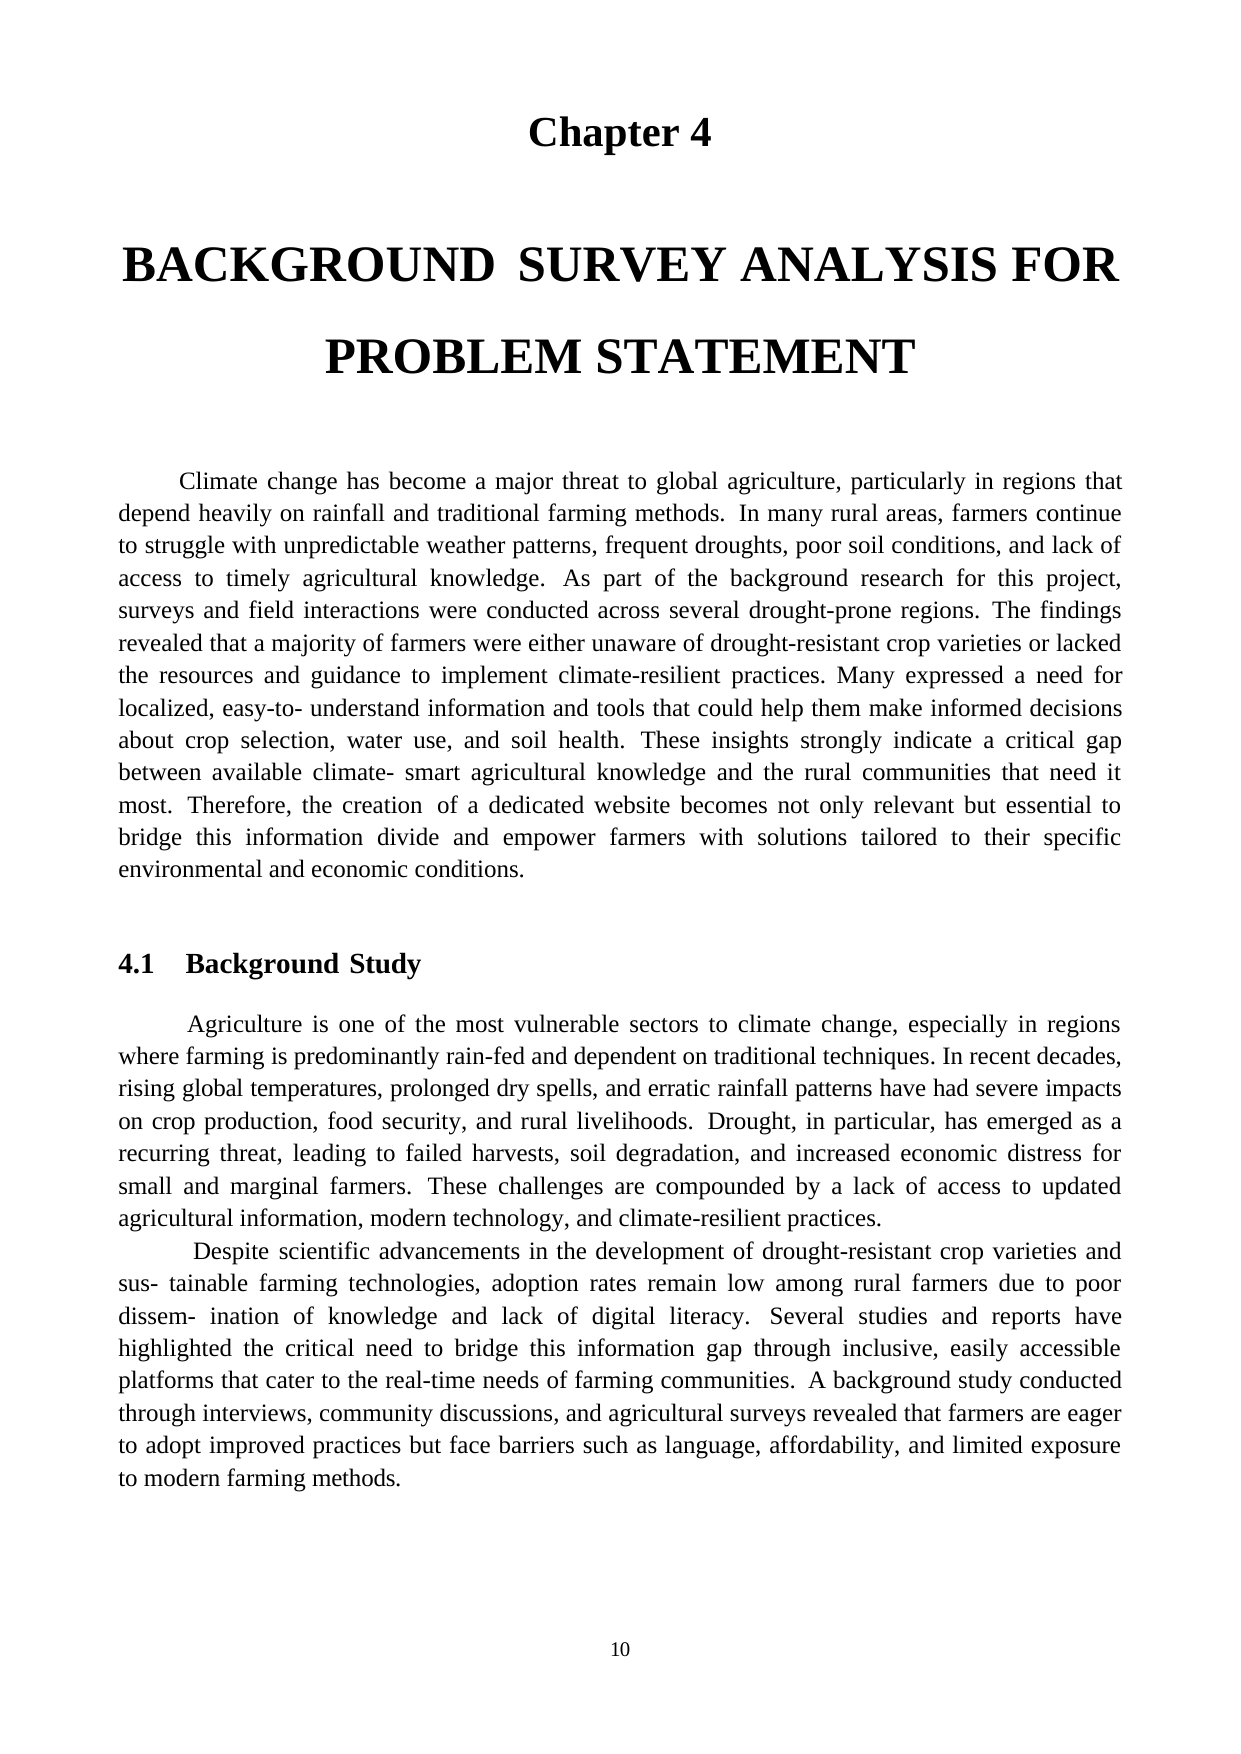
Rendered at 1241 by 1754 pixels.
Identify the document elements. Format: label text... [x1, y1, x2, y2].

text Climate change has become a major threat to global agriculture, particularly in regions that depend heavily on rainfall and traditional farming methods. In many rural areas, farmers continue to struggle with unpredictable weather patterns, frequent droughts, poor soil conditions, and lack of access to timely agricultural knowledge. As part of the background research for this project, surveys and field interactions were conducted across several drought-prone regions. The findings revealed that a majority of farmers were either unaware of drought-resistant crop varieties or lacked the resources and guidance to implement climate-resilient practices. Many expressed a need for localized, easy-to- understand information and tools that could help them make informed decisions about crop selection, water use, and soil health. These insights strongly indicate a critical gap between available climate- smart agricultural knowledge and the rural communities that need it most. Therefore, the creation of a dedicated website becomes not only relevant but essential to bridge this information divide and empower farmers with solutions tailored to their specific environmental and economic conditions. [118, 466, 1122, 883]
subtitle BACKGROUND SURVEY ANALYSIS FOR PROBLEM STATEMENT [108, 233, 1132, 385]
text Despite scientific advancements in the development of drought-resistant crop varieties and sus- tainable farming technologies, adoption rates remain low among rural farmers due to poor dissem- ination of knowledge and lack of digital literacy. Several studies and reports have highlighted the critical need to bridge this information gap through inclusive, easily accessible platforms that cater to the real-time needs of farming communities. A background study conducted through interviews, community discussions, and agricultural surveys revealed that farmers are eager to adopt improved practices but face barriers such as language, affordability, and limited exposure to modern farming methods. [118, 1236, 1122, 1491]
text Chapter 4 [103, 106, 1137, 155]
text Agriculture is one of the most vulnerable sectors to climate change, especially in regions where farming is predominantly rain-fed and dependent on traditional techniques. In recent decades, rising global temperatures, prolonged dry spells, and erratic rainfall patterns have had severe impacts on crop production, food security, and rural livelihoods. Drought, in particular, has emerged as a recurring threat, leading to failed harvests, soil degradation, and increased economic distress for small and marginal farmers. These challenges are compounded by a lack of access to updated agricultural information, modern technology, and climate-resilient practices. [118, 1009, 1122, 1232]
subtitle Background Study [118, 946, 1152, 980]
